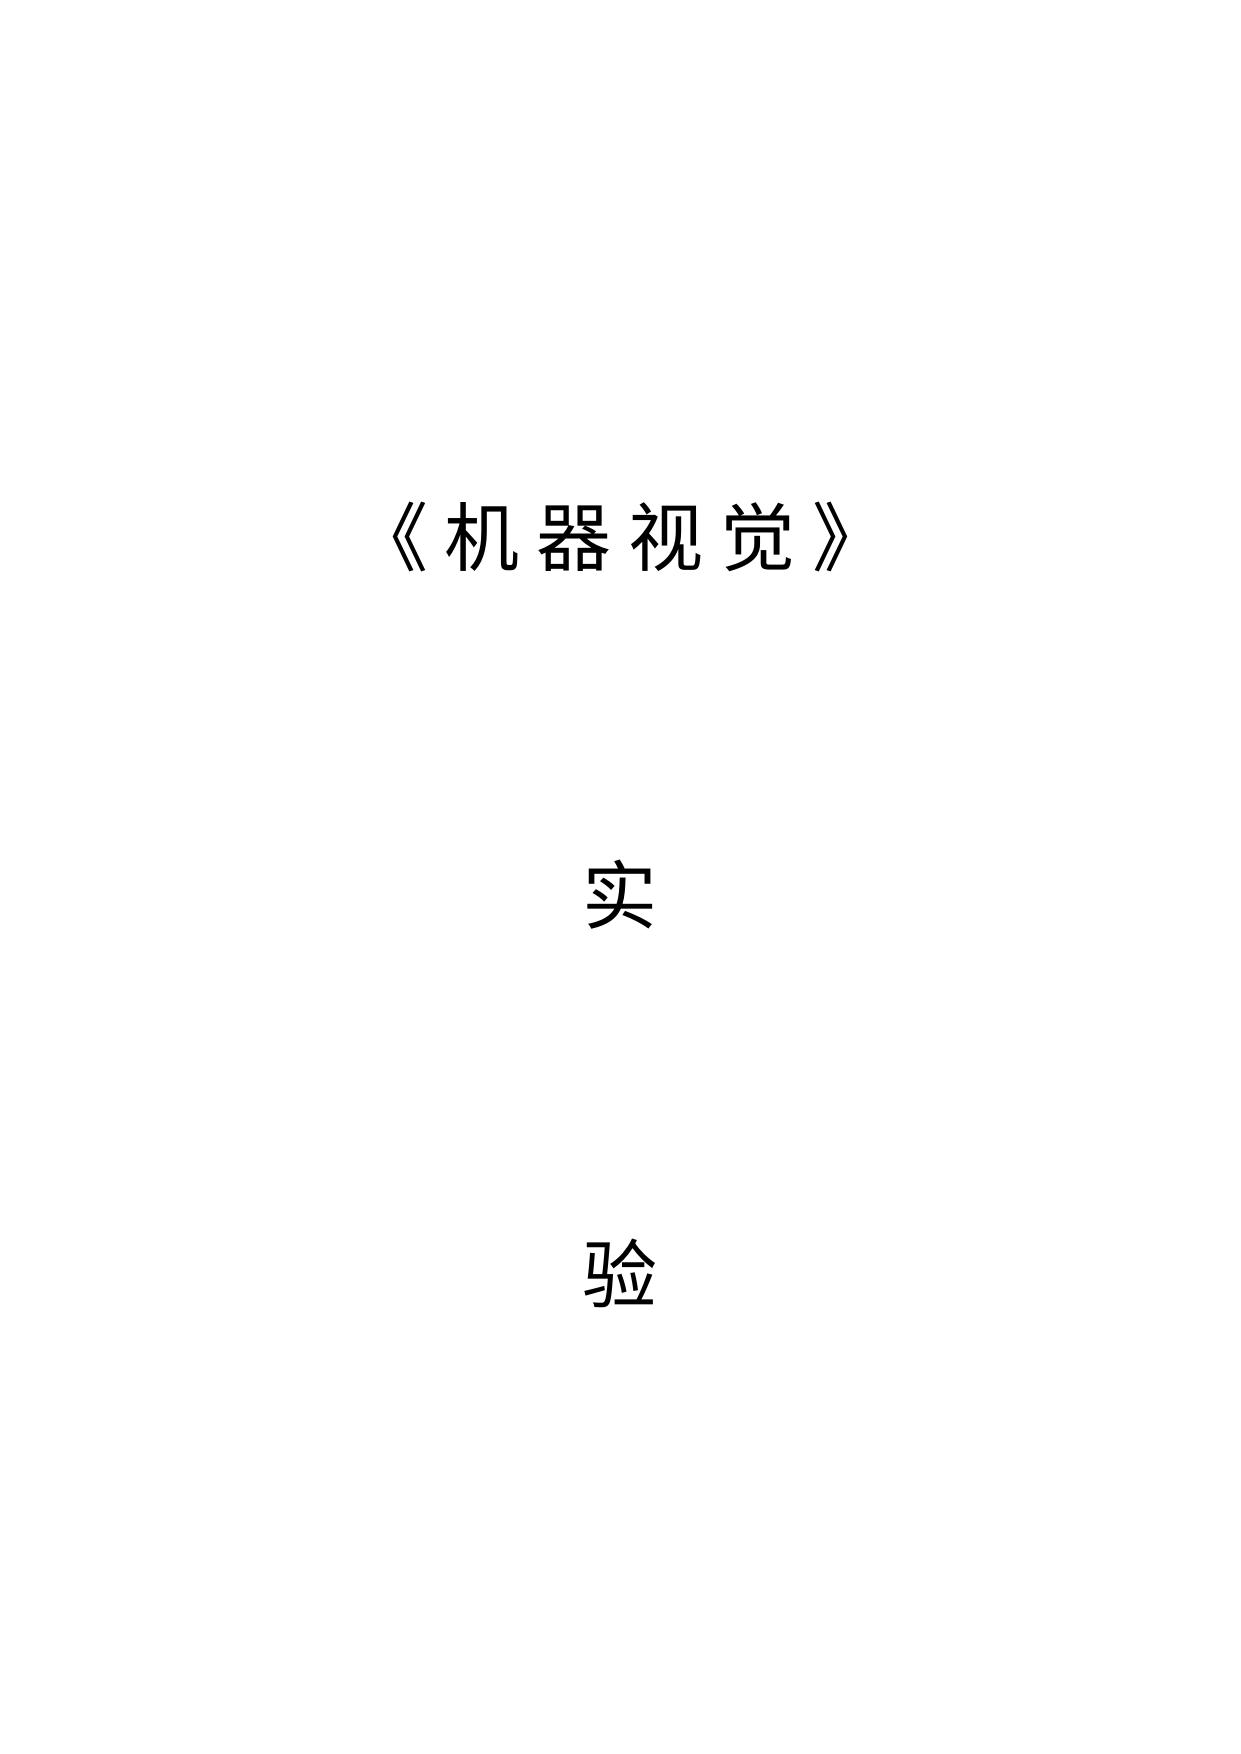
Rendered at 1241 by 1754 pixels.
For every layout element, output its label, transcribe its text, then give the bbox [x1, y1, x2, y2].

text 实 [165, 826, 1075, 956]
text 验 [165, 1205, 1075, 1335]
text 《 机 器 视 觉 》 [165, 468, 1075, 598]
